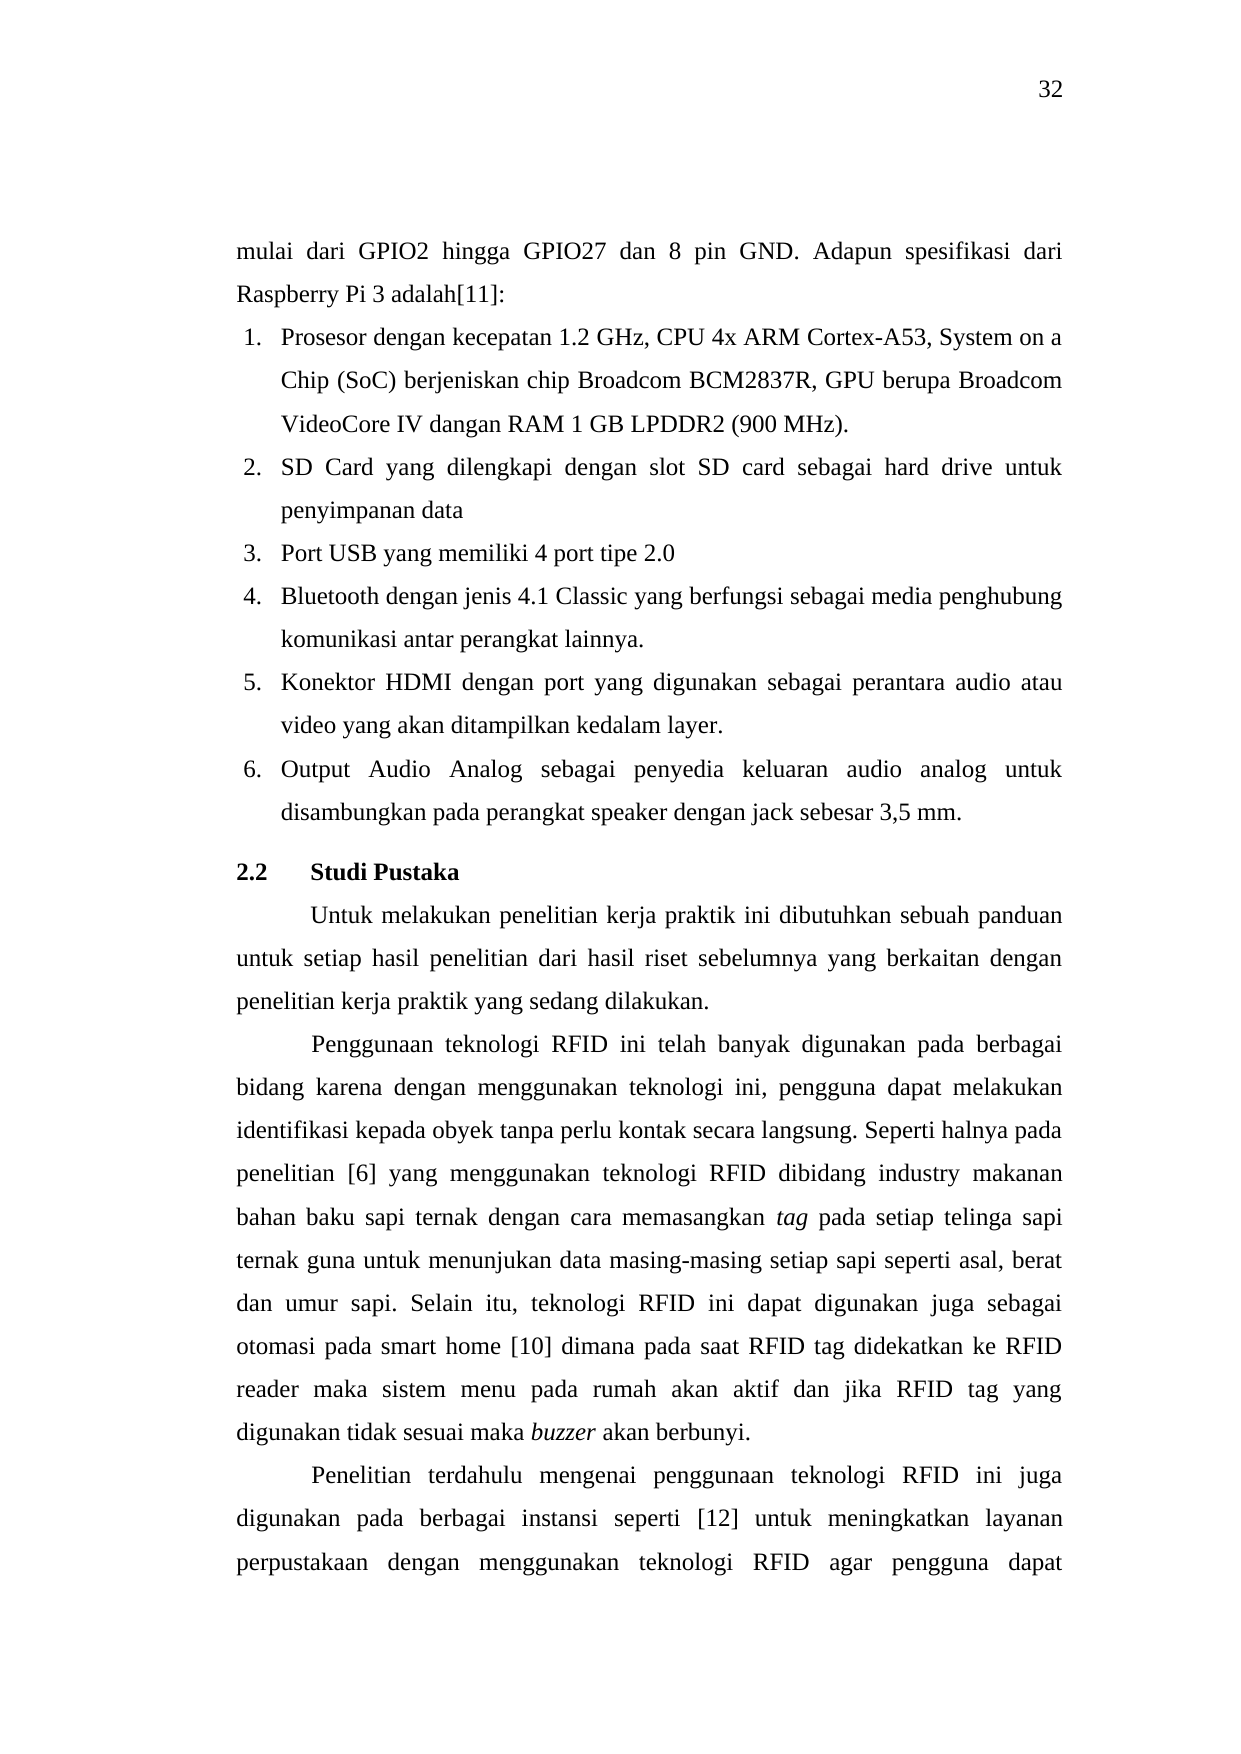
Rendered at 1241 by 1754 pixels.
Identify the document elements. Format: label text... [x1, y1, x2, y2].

list SD Card yang dilengkapi dengan slot SD card sebagai hard drive untuk penyimpanan data [243, 452, 1063, 524]
list Output Audio Analog sebagai penyedia keluaran audio analog untuk disambungkan pada perangkat speaker dengan jack sebesar 3,5 mm. [243, 754, 1063, 826]
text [236, 1460, 1063, 1575]
text Penggunaan teknologi RFID ini telah banyak digunakan pada berbagai bidang karena dengan menggunakan teknologi ini, pengguna dapat melakukan identifikasi kepada obyek tanpa perlu kontak secara langsung. Seperti halnya pada penelitian [6] yang menggunakan teknologi RFID dibidang industry makanan bahan baku sapi ternak dengan cara memasangkan tag pada setiap telinga sapi ternak guna untuk menunjukan data masing-masing setiap sapi seperti asal, berat dan umur sapi. Selain itu, teknologi RFID ini dapat digunakan juga sebagai otomasi pada smart home [10] dimana pada saat RFID tag didekatkan ke RFID reader maka sistem menu pada rumah akan aktif dan jika RFID tag yang digunakan tidak sesuai maka buzzer akan berbunyi. [236, 1029, 1063, 1446]
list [236, 236, 1063, 308]
list Konektor HDMI dengan port yang digunakan sebagai perantara audio atau video yang akan ditampilkan kedalam layer. [243, 667, 1063, 739]
text Untuk melakukan penelitian kerja praktik ini dibutuhkan sebuah panduan untuk setiap hasil penelitian dari hasil riset sebelumnya yang berkaitan dengan penelitian kerja praktik yang sedang dilakukan. [236, 900, 1063, 1015]
list Prosesor dengan kecepatan 1.2 GHz, CPU 4x ARM Cortex-A53, System on a Chip (SoC) berjeniskan chip Broadcom BCM2837R, GPU berupa Broadcom VideoCore IV dangan RAM 1 GB LPDDR2 (900 MHz). [243, 322, 1063, 437]
list Bluetooth dengan jenis 4.1 Classic yang berfungsi sebagai media penghubung komunikasi antar perangkat lainnya. [243, 581, 1063, 653]
subtitle Studi Pustaka [236, 857, 1063, 885]
list Port USB yang memiliki 4 port tipe 2.0 [243, 538, 1063, 567]
